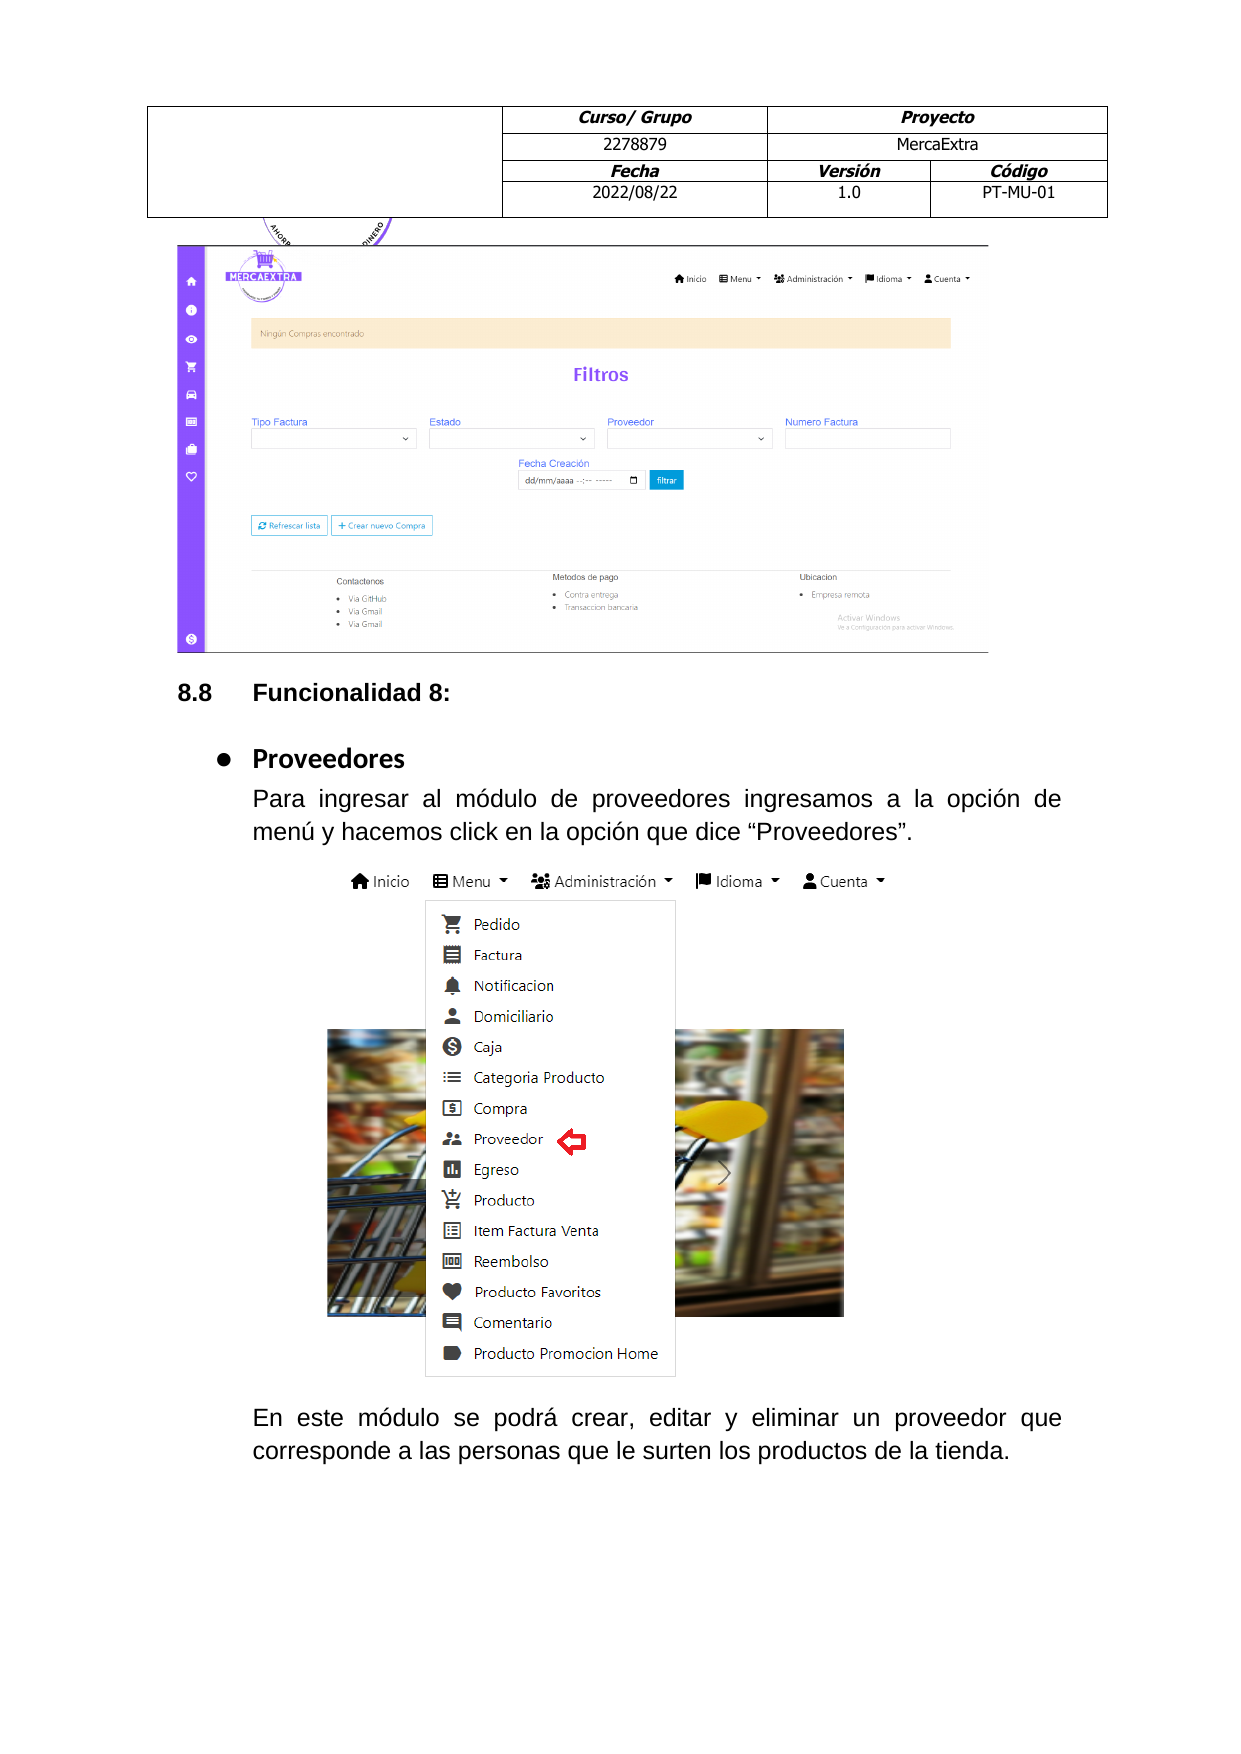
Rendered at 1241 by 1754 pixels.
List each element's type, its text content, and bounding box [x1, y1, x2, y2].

picture [177, 218, 989, 653]
text En este módulo se podrá crear, editar y eliminar un proveedor que corresponde a las personas que le surten los productos de la tienda. [252, 1403, 1063, 1465]
text Para ingresar al módulo de proveedores ingresamos a la opción de menú y hacemos click en la opción que dice “Proveedores”. [252, 784, 1063, 846]
subtitle Proveedores [215, 740, 1063, 776]
picture [327, 870, 887, 1378]
subtitle 8.8 Funcionalidad 8: [177, 678, 1063, 707]
